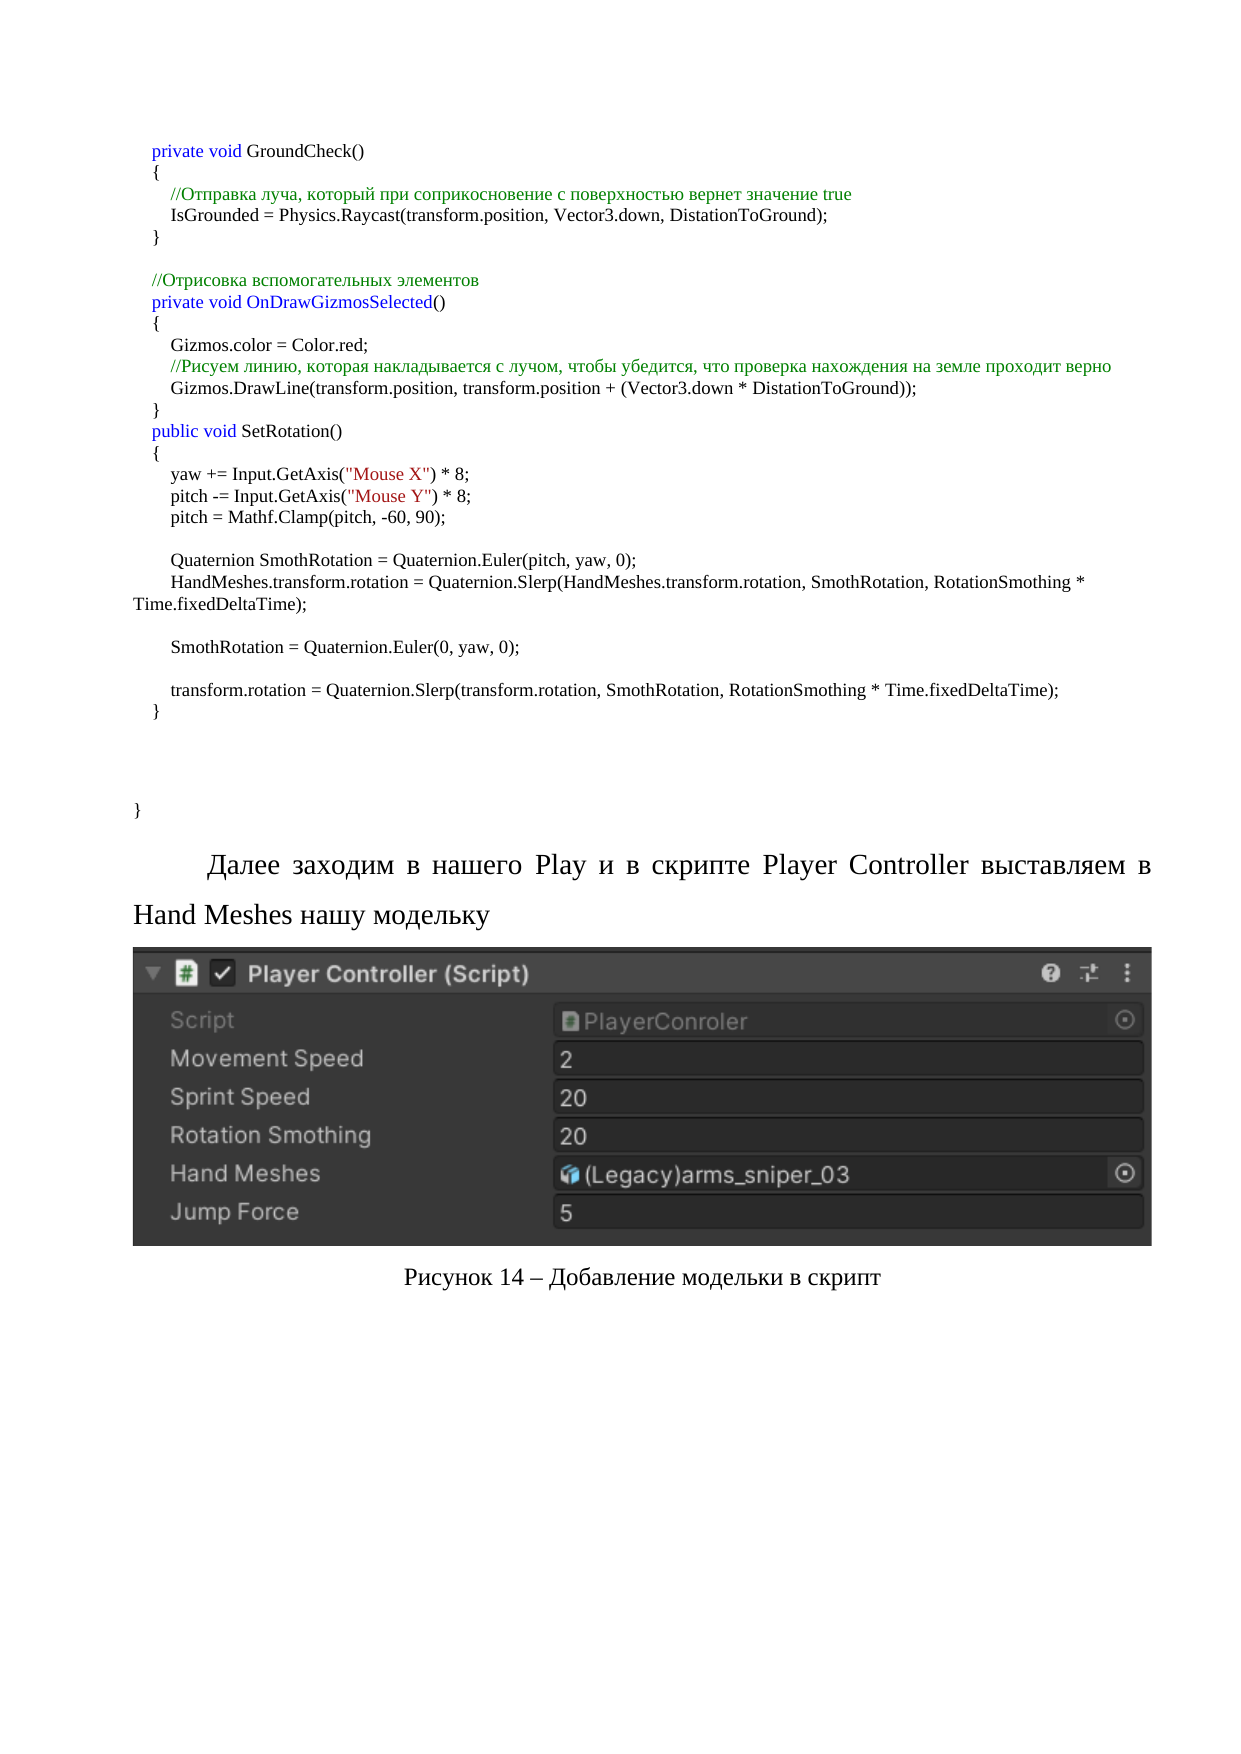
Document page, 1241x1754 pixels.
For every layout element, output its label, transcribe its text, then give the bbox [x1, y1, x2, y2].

text { [133, 161, 1152, 183]
text } [133, 700, 1152, 722]
text Gizmos.color = Color.red; [133, 334, 1152, 355]
text private void GroundCheck() [133, 140, 1152, 161]
text } [133, 798, 1152, 820]
text yaw += Input.GetAxis("Mouse X") * 8; [133, 463, 1152, 485]
text Quaternion SmothRotation = Quaternion.Euler(pitch, yaw, 0); [133, 549, 1152, 571]
text public void SetRotation() [133, 420, 1152, 442]
picture [132, 947, 1152, 1246]
text //Отрисовка вспомогательных элементов [133, 269, 1152, 291]
text { [133, 312, 1152, 334]
text } [133, 226, 1152, 247]
text SmothRotation = Quaternion.Euler(0, yaw, 0); [133, 636, 1152, 657]
text pitch -= Input.GetAxis("Mouse Y") * 8; [133, 485, 1152, 506]
text pitch = Mathf.Clamp(pitch, -60, 90); [133, 506, 1152, 528]
text //Отправка луча, который при соприкосновение с поверхностью вернет значение true [133, 183, 1152, 204]
text { [133, 442, 1152, 463]
text //Рисуем линию, которая накладывается с лучом, чтобы убедится, что проверка нахождения на земле проходит верно [133, 355, 1152, 377]
text IsGrounded = Physics.Raycast(transform.position, Vector3.down, DistationToGround); [133, 204, 1152, 226]
text Gizmos.DrawLine(transform.position, transform.position + (Vector3.down * DistationToGround)); [133, 377, 1152, 398]
text private void OnDrawGizmosSelected() [133, 291, 1152, 312]
text } [133, 398, 1152, 420]
text HandMeshes.transform.rotation = Quaternion.Slerp(HandMeshes.transform.rotation, SmothRotation, RotationSmothing * Time.fixedDeltaTime); [133, 571, 1152, 614]
text transform.rotation = Quaternion.Slerp(transform.rotation, SmothRotation, RotationSmothing * Time.fixedDeltaTime); [133, 679, 1152, 700]
text Далее заходим в нашего Play и в скрипте Player Controller выставляем в Hand Meshes нашу модельку [133, 847, 1152, 931]
